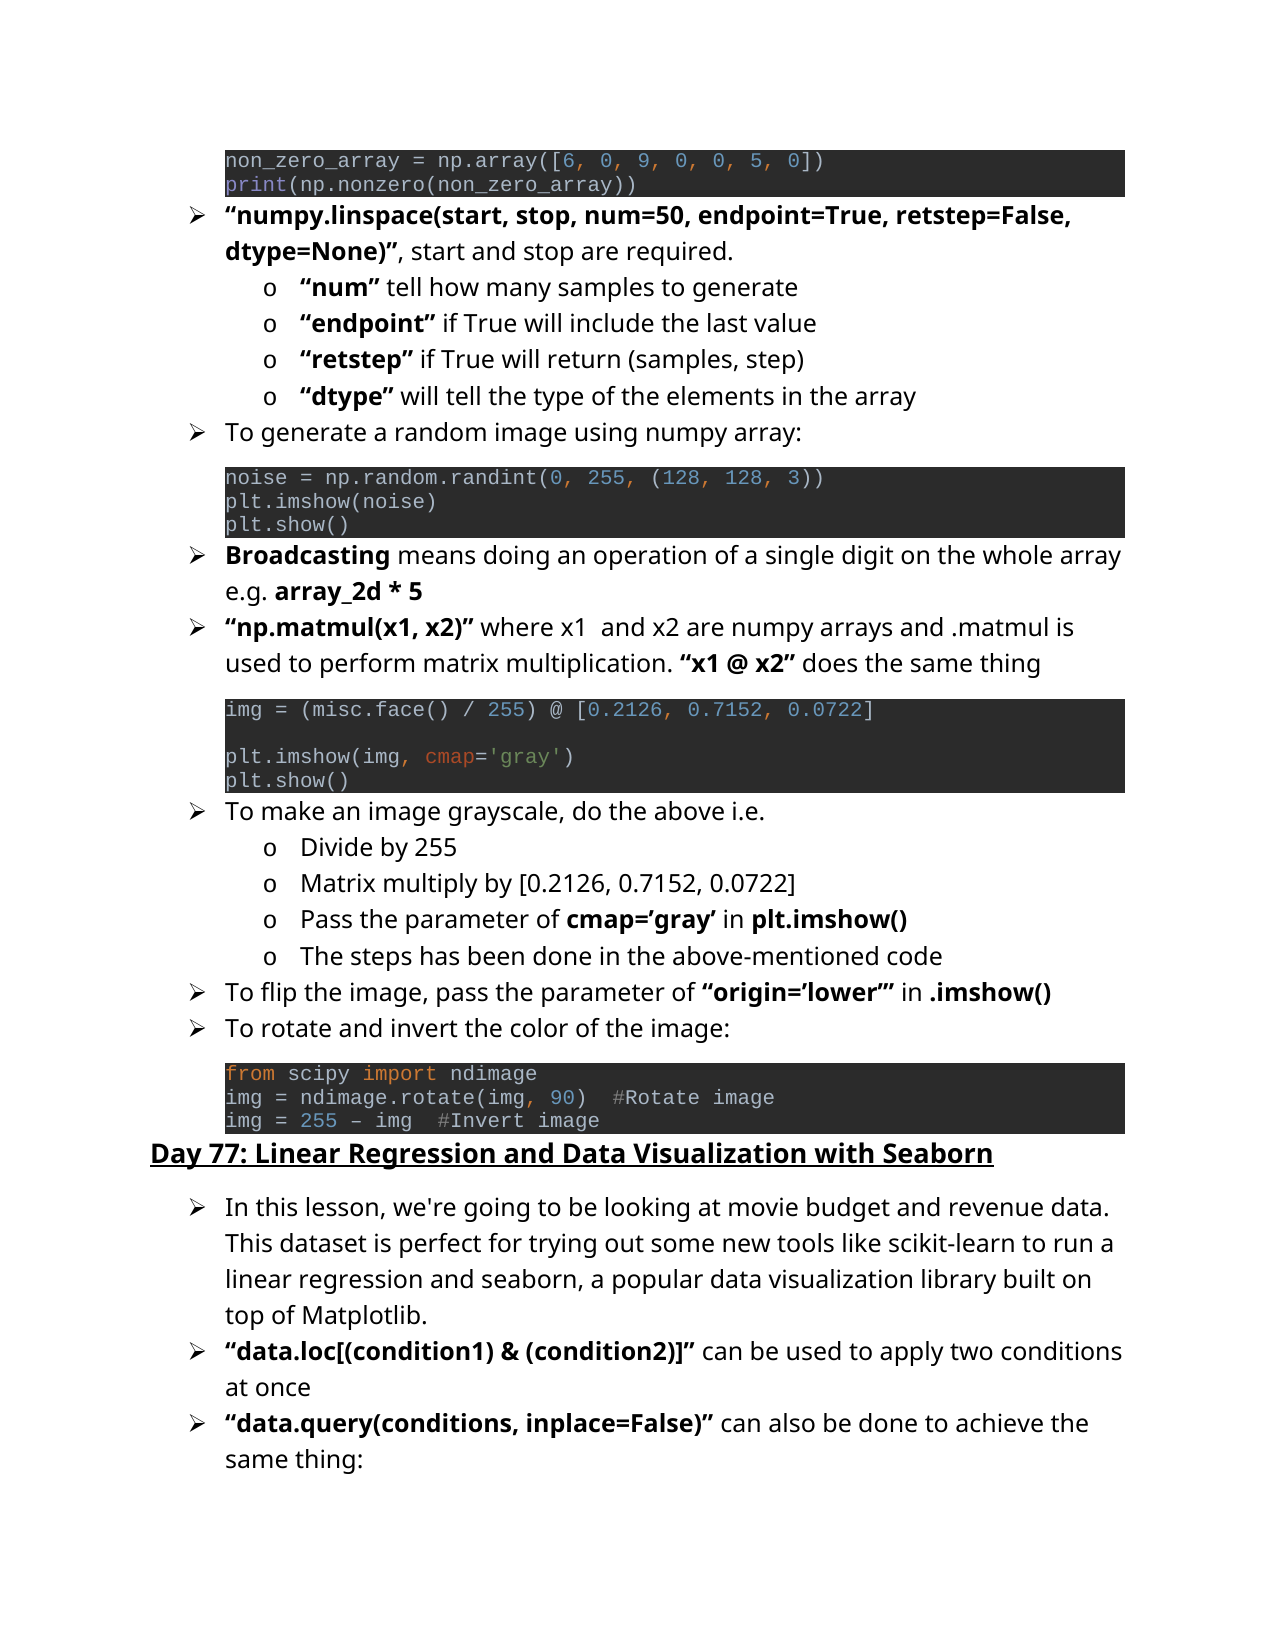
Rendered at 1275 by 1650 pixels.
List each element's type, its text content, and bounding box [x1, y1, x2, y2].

list Matrix multiply by [0.2126, 0.7152, 0.0722] [262, 866, 1125, 900]
list “retstep” if True will return (samples, step) [262, 342, 1125, 376]
text Day 77: Linear Regression and Data Visualization with Seaborn [150, 1134, 1125, 1171]
text non_zero_array = np.array([6, 0, 9, 0, 0, 5, 0]) print(np.nonzero(non_zero_array)) [225, 150, 1125, 197]
list To make an image grayscale, do the above i.e. [187, 793, 1125, 827]
list “data.query(conditions, inplace=False)” can also be done to achieve the same thing: [187, 1406, 1125, 1476]
text img = 255 – img #Invert image [225, 1111, 1125, 1134]
text img = (misc.face() / 255) @ [0.2126, 0.7152, 0.0722] plt.imshow(img, cmap='gray') plt.show() [225, 699, 1125, 793]
list “np.matmul(x1, x2)” where x1 and x2 are numpy arrays and .matmul is used to perform matrix multiplication. “x1 @ x2” does the same thing [187, 610, 1125, 680]
list The steps has been done in the above-mentioned code [262, 938, 1125, 972]
list To flip the image, pass the parameter of “origin=’lower’” in .imshow() [187, 974, 1125, 1008]
list “data.loc[(condition1) & (condition2)]” can be used to apply two conditions at once [187, 1334, 1125, 1404]
list To rotate and invert the color of the image: [187, 1011, 1125, 1044]
list In this lesson, we're going to be looking at movie budget and revenue data. This dataset is perfect for trying out some new tools like scikit-learn to run a linear regression and seaborn, a popular data visualization library built on top of Matplotlib. [187, 1190, 1125, 1332]
list Pass the parameter of cmap=’gray’ in plt.imshow() [262, 902, 1125, 936]
list “num” tell how many samples to generate [262, 269, 1125, 304]
list “endpoint” if True will include the last value [262, 306, 1125, 340]
list Divide by 255 [262, 829, 1125, 864]
text from scipy import ndimage [225, 1063, 1125, 1087]
list To generate a random image using numpy array: [187, 414, 1125, 448]
text img = ndimage.rotate(img, 90) #Rotate image [225, 1087, 1125, 1111]
text noise = np.random.randint(0, 255, (128, 128, 3)) plt.imshow(noise) plt.show() [225, 467, 1125, 538]
list “numpy.linspace(start, stop, num=50, endpoint=True, retstep=False, dtype=None)”, start and stop are required. [187, 197, 1125, 267]
list “dtype” will tell the type of the elements in the array [262, 378, 1125, 412]
list Broadcasting means doing an operation of a single digit on the whole array e.g. array_2d * 5 [187, 538, 1125, 608]
